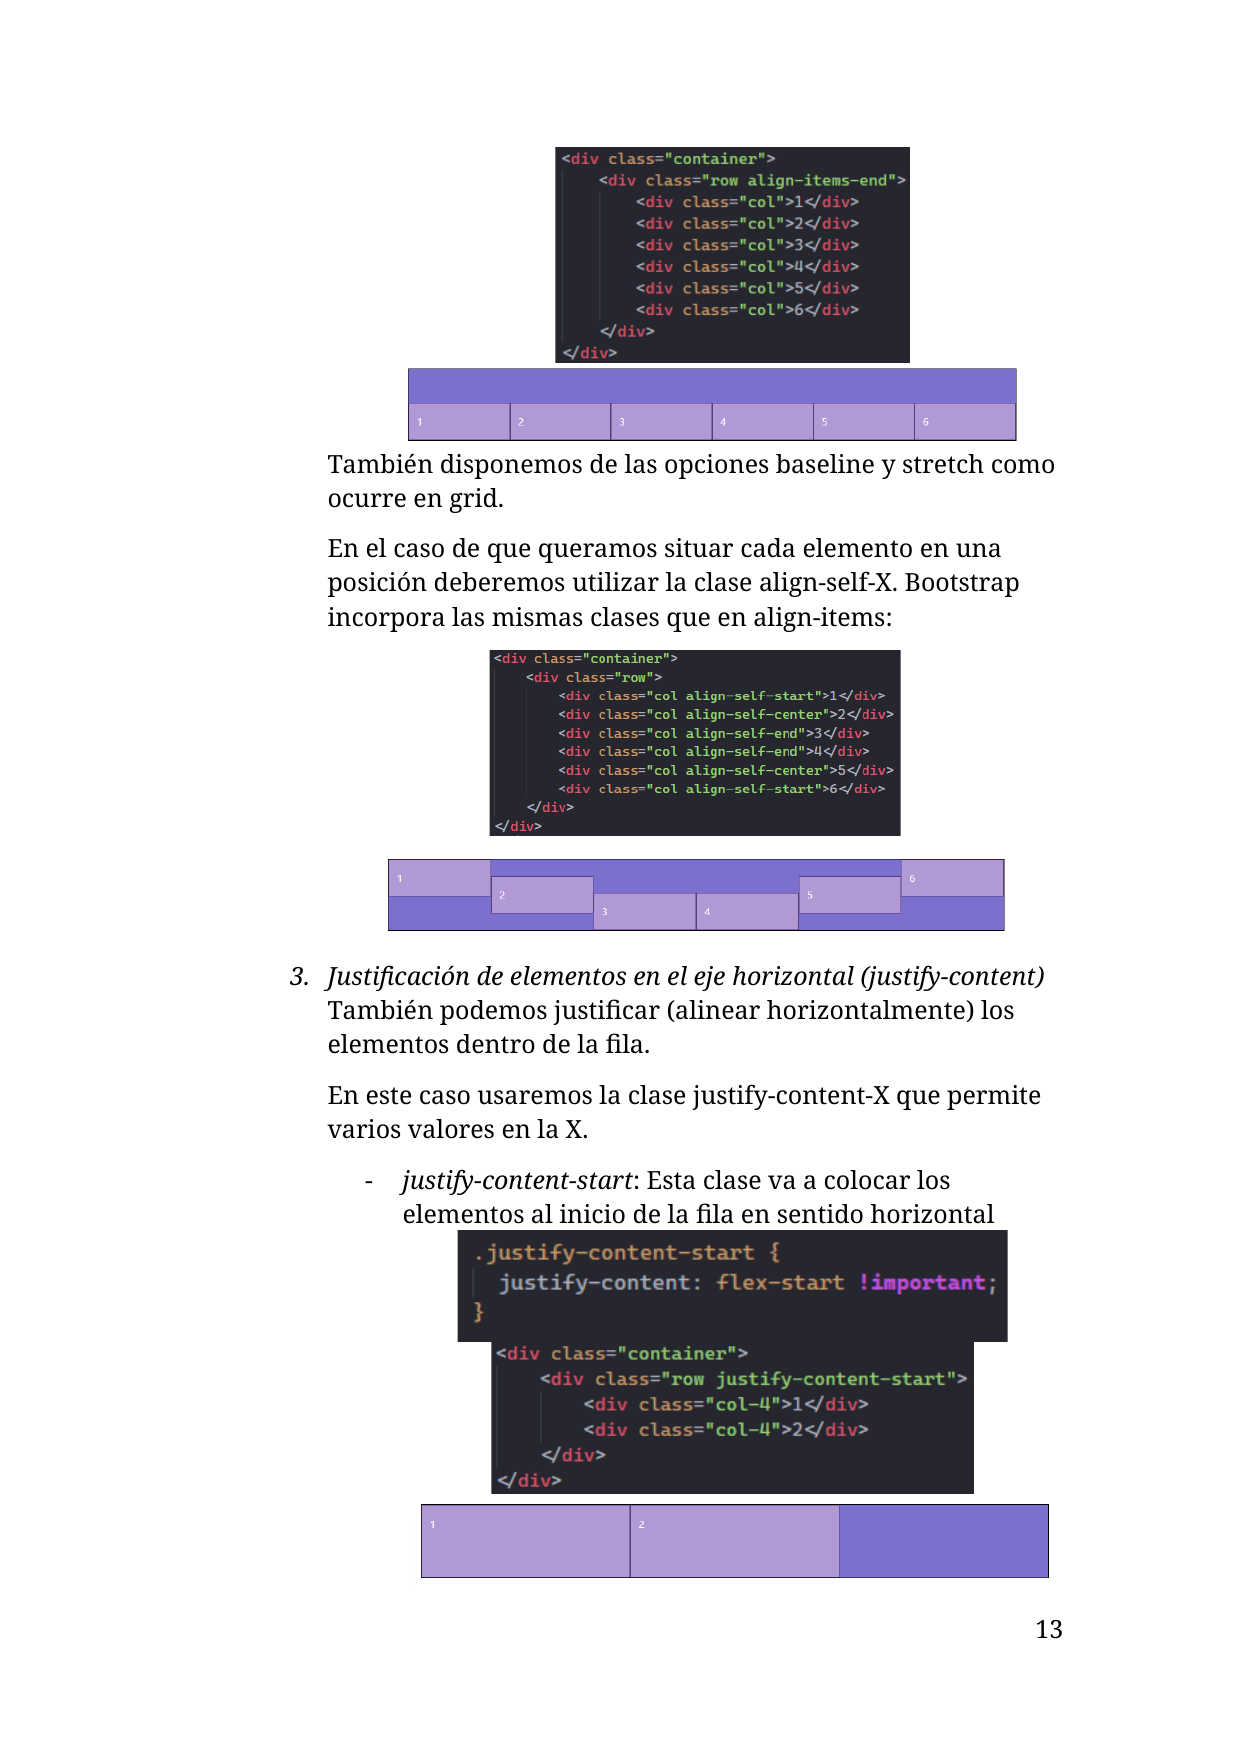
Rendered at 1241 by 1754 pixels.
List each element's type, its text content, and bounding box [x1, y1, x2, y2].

picture [489, 650, 901, 836]
picture [412, 1230, 1053, 1587]
picture [402, 147, 1020, 447]
list Justificación de elementos en el eje horizontal (justify-content) [290, 959, 1063, 993]
list También disponemos de las opciones baseline y stretch como ocurre en grid. [327, 446, 1063, 514]
text En el caso de que queramos situar cada elemento en una posición deberemos utilizar la clase align-self-X. Bootstrap incorpora las mismas clases que en align-items: [327, 531, 1063, 633]
list justify-content-start: Esta clase va a colocar los elementos al inicio de la fila en sentido horizontal [365, 1162, 1063, 1230]
picture [376, 852, 1015, 942]
text También podemos justificar (alinear horizontalmente) los elementos dentro de la fila. [327, 993, 1063, 1061]
text En este caso usaremos la clase justify-content-X que permite varios valores en la X. [327, 1077, 1063, 1146]
